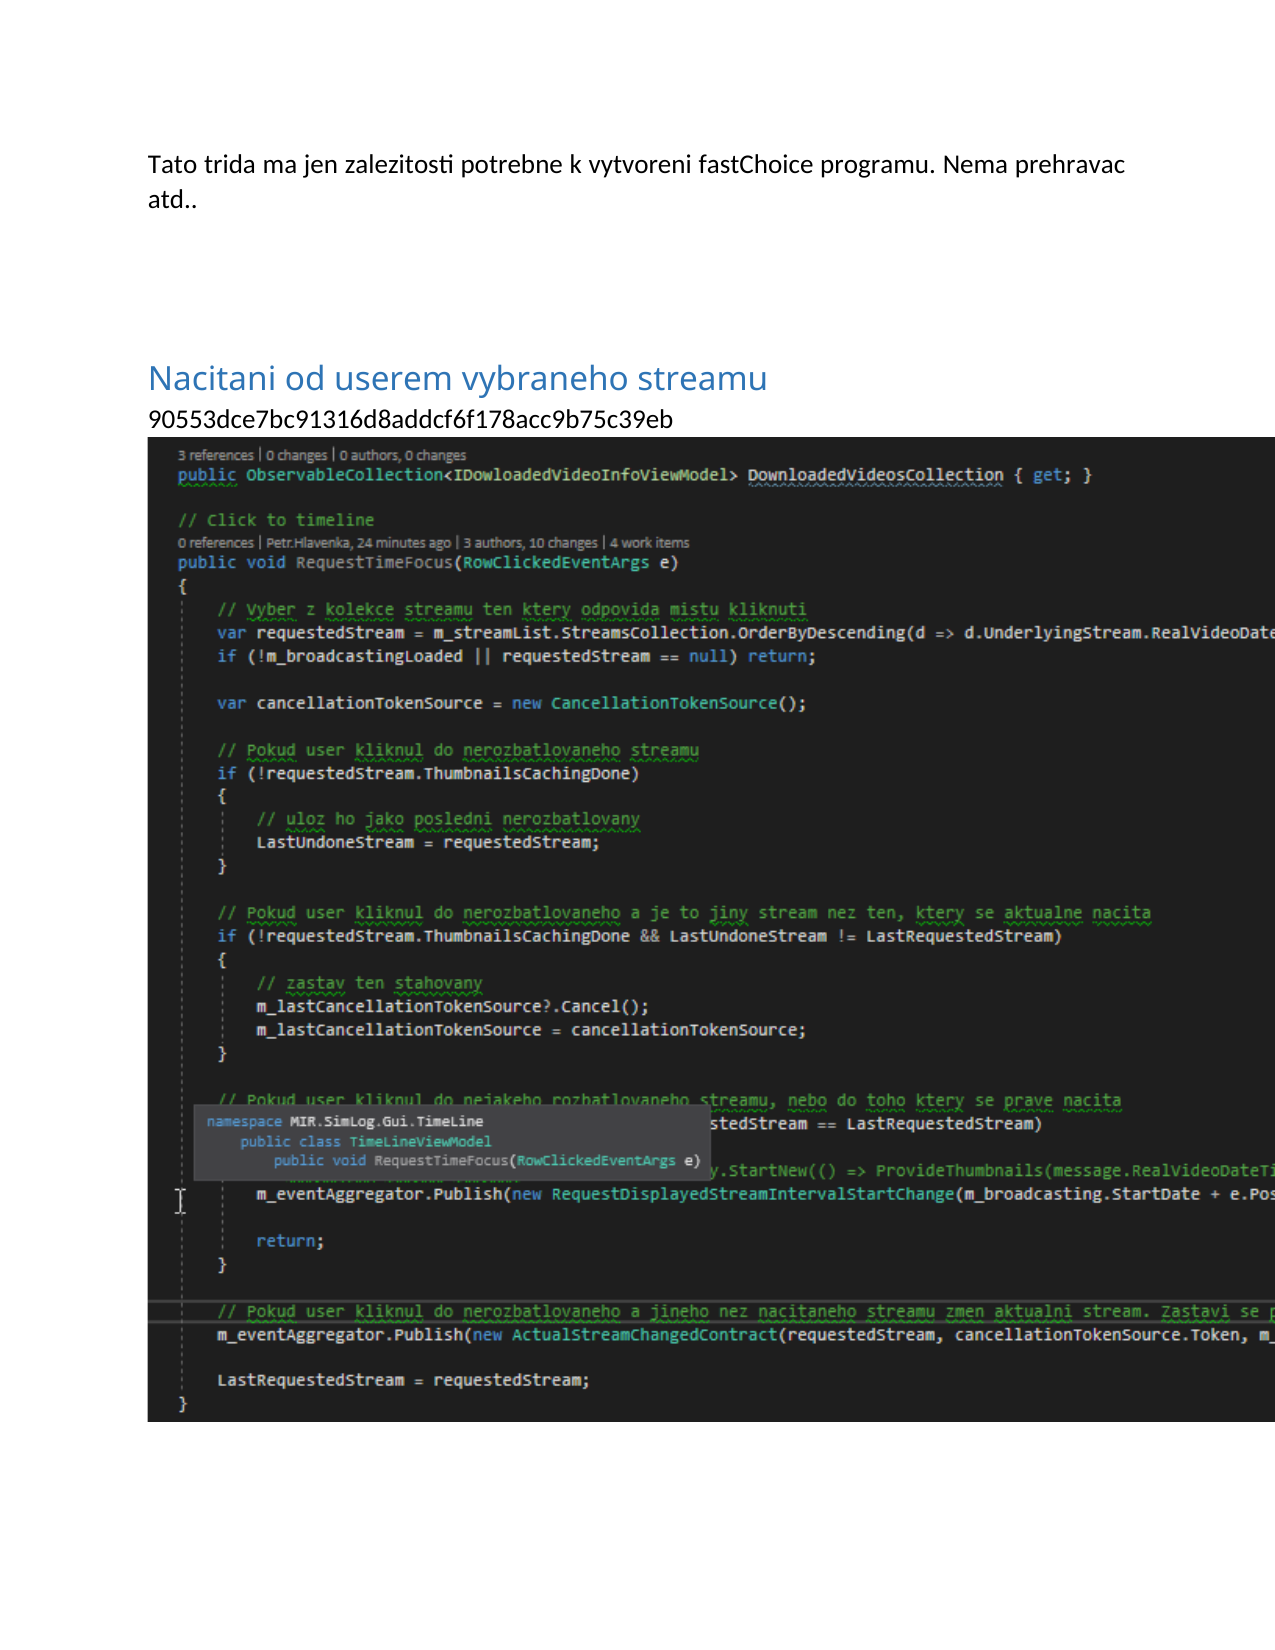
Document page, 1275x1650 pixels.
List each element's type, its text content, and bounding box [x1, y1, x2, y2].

subtitle Nacitani od userem vybraneho streamu [148, 355, 1127, 401]
picture [147, 437, 1275, 1422]
text 90553dce7bc91316d8addcf6f178acc9b75c39eb [148, 403, 1127, 436]
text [148, 148, 1127, 215]
